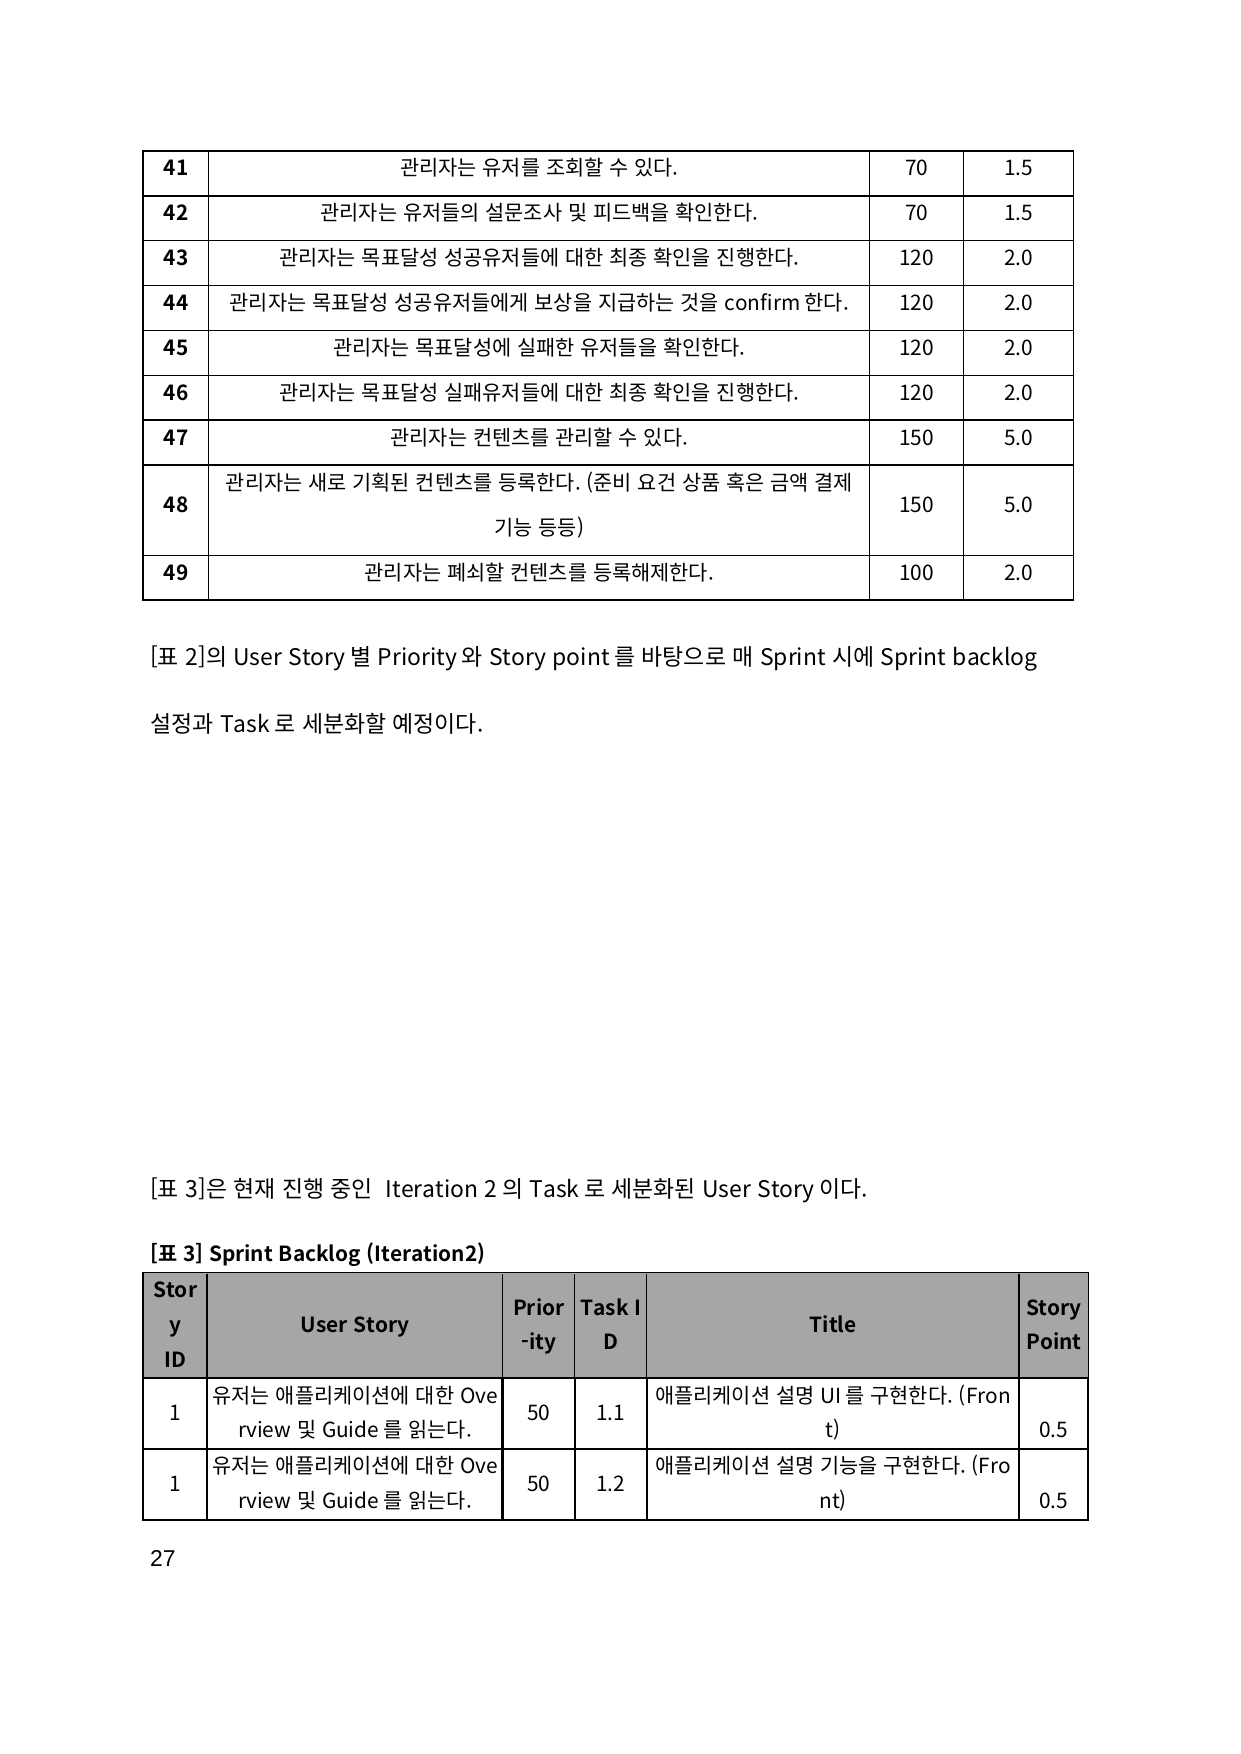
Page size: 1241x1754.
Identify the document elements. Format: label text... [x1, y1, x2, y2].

table_cell 애플리케이션 설명 UI를 구현한다. (Front) [648, 1379, 1018, 1448]
table_cell 유저는 애플리케이션에 대한 Overview 및 Guide를 읽는다. [208, 1450, 501, 1518]
text [표 3] Sprint Backlog (Iteration2) [150, 1237, 1080, 1267]
text [표 2]의 User Story별 Priority와 Story point를 바탕으로 매 Sprint 시에 Sprint backlog 설정과 Task로 세분화할 예정이다. [150, 639, 1080, 739]
table_header Title [647, 1273, 1019, 1377]
table_cell 45 [144, 331, 208, 374]
table_cell 관리자는 폐쇠할 컨텐츠를 등록해제한다. [209, 556, 869, 599]
table_header Story ID [144, 1273, 207, 1377]
table_cell 50 [504, 1379, 574, 1448]
table_cell 70 [870, 197, 963, 240]
table_cell 48 [144, 466, 208, 554]
table_cell 50 [504, 1450, 574, 1518]
table_cell 관리자는 목표달성 성공유저들에 대한 최종 확인을 진행한다. [209, 241, 869, 285]
table_cell 2.0 [964, 556, 1073, 599]
table_cell 46 [144, 376, 208, 419]
table_cell 1 [144, 1450, 206, 1518]
table_cell 120 [870, 331, 963, 374]
table_cell 관리자는 유저들의 설문조사 및 피드백을 확인한다. [209, 197, 869, 240]
table_cell 1.2 [576, 1450, 646, 1518]
table_cell 관리자는 목표달성 성공유저들에게 보상을 지급하는 것을 confirm한다. [209, 286, 869, 329]
table_cell 0.5 [1020, 1450, 1087, 1518]
table_cell 150 [870, 421, 963, 464]
table_cell 100 [870, 556, 963, 599]
table_cell 43 [144, 241, 208, 285]
table_cell 관리자는 컨텐츠를 관리할 수 있다. [209, 421, 869, 464]
table_cell 44 [144, 286, 208, 329]
table_cell 1.1 [576, 1379, 646, 1448]
table_cell 1.5 [964, 197, 1073, 240]
table_cell 150 [870, 466, 963, 554]
table_cell 관리자는 목표달성에 실패한 유저들을 확인한다. [209, 331, 869, 374]
table_cell 관리자는 유저를 조회할 수 있다. [209, 152, 869, 195]
table_cell 120 [870, 241, 963, 285]
table_cell 42 [144, 197, 208, 240]
table_cell 1 [144, 1379, 206, 1448]
table_cell 2.0 [964, 241, 1073, 285]
table_header Prior -ity [503, 1273, 574, 1377]
table_header Task ID [575, 1273, 646, 1377]
table_cell 2.0 [964, 286, 1073, 329]
table_header User Story [208, 1273, 502, 1377]
table_cell 49 [144, 556, 208, 599]
text [표 3]은 현재 진행 중인 Iteration 2의 Task로 세분화된 User Story이다. [150, 1171, 1080, 1204]
table_cell 5.0 [964, 421, 1073, 464]
table_header Story Point [1020, 1273, 1088, 1377]
table_cell 2.0 [964, 376, 1073, 419]
table_cell 41 [144, 152, 208, 195]
table_cell 70 [870, 152, 963, 195]
table_cell 0.5 [1020, 1379, 1087, 1448]
table_cell 1.5 [964, 152, 1073, 195]
table_cell 120 [870, 286, 963, 329]
table_cell 47 [144, 421, 208, 464]
table_cell 120 [870, 376, 963, 419]
table_cell 관리자는 목표달성 실패유저들에 대한 최종 확인을 진행한다. [209, 376, 869, 419]
table_cell 관리자는 새로 기획된 컨텐츠를 등록한다. (준비 요건 상품 혹은 금액 결제 기능 등등) [209, 466, 869, 554]
table_cell 5.0 [964, 466, 1073, 554]
table_cell 애플리케이션 설명 기능을 구현한다. (Front) [648, 1450, 1018, 1518]
table_cell 2.0 [964, 331, 1073, 374]
table_cell 유저는 애플리케이션에 대한 Overview 및 Guide를 읽는다. [208, 1379, 501, 1448]
